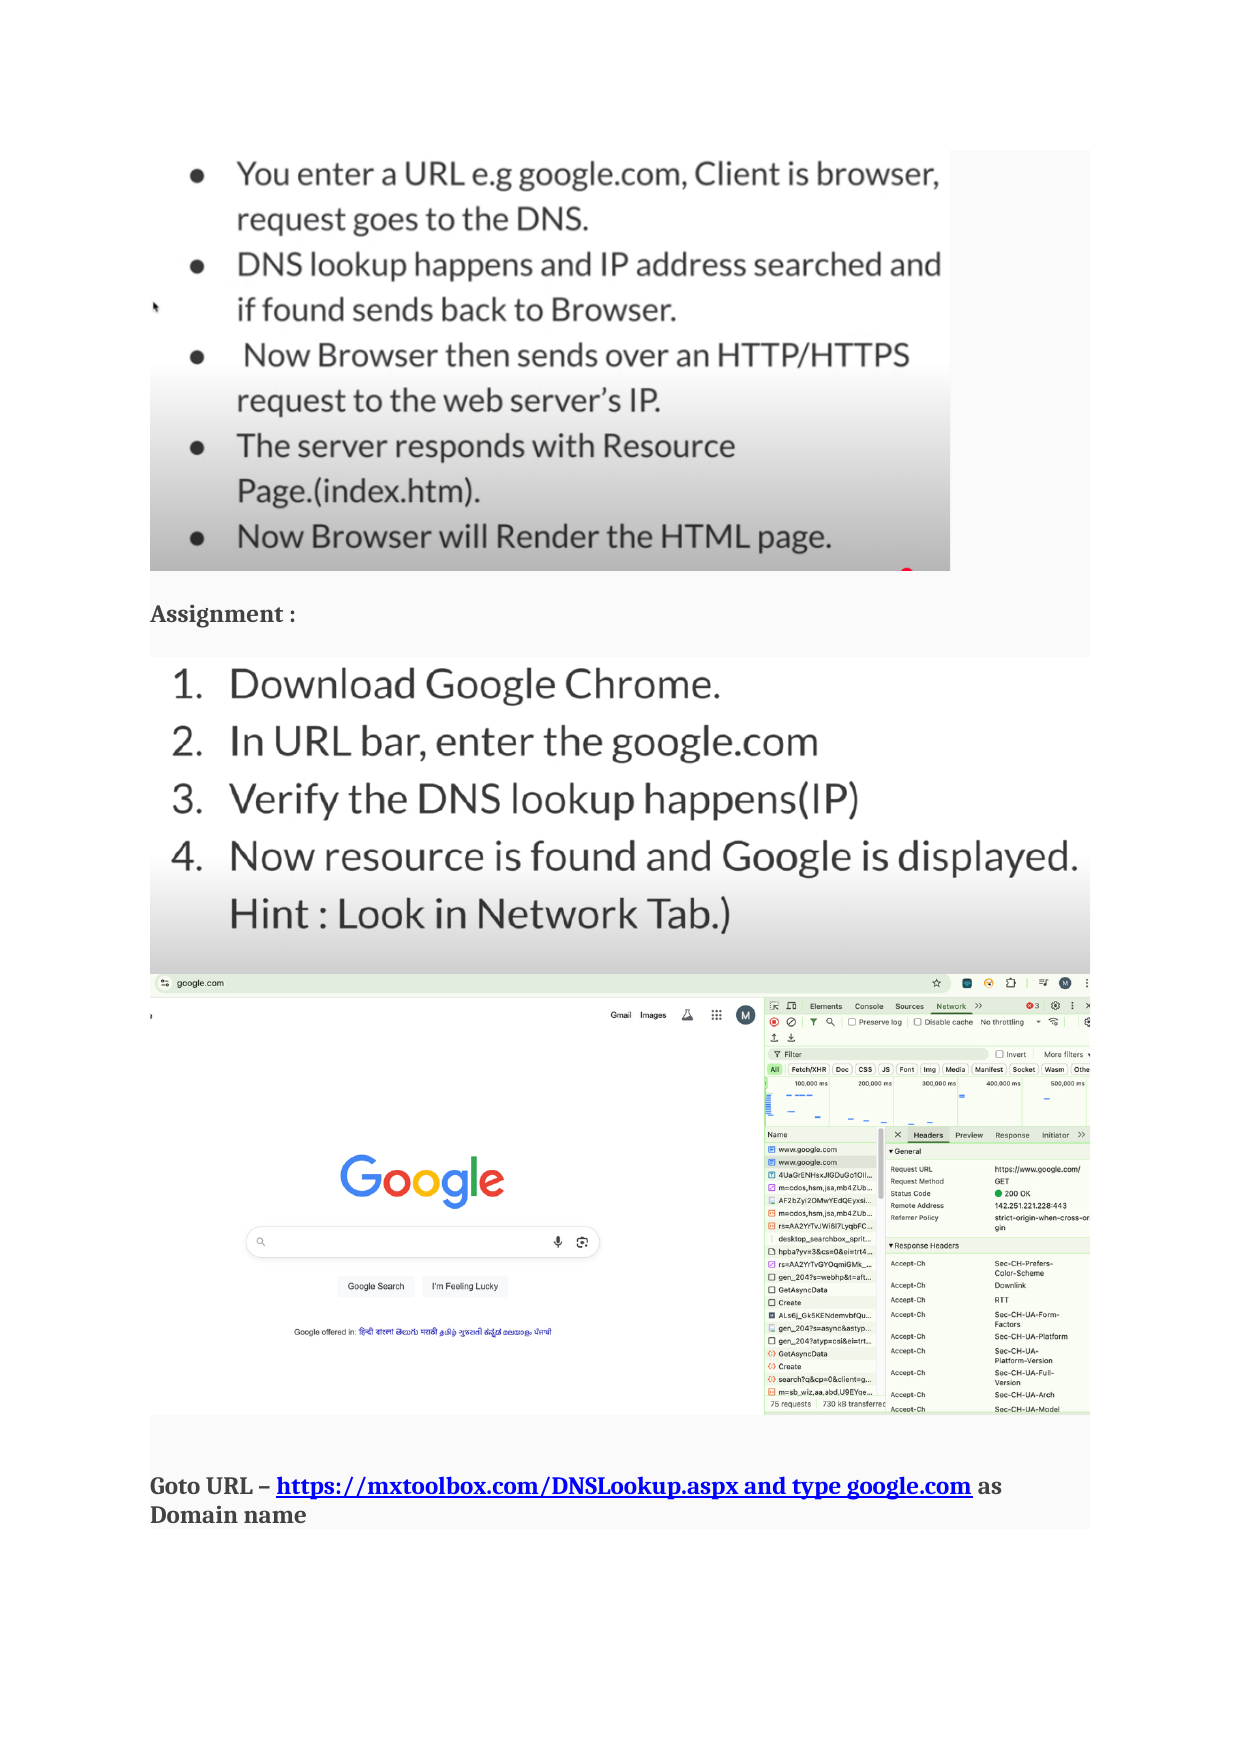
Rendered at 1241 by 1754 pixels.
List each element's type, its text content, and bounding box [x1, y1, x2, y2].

picture [150, 657, 1091, 1415]
text Assignment : [150, 599, 1090, 628]
picture [150, 150, 951, 571]
text Goto URL – https://mxtoolbox.com/DNSLookup.aspx and type google.com as Domain name [150, 1472, 1090, 1529]
